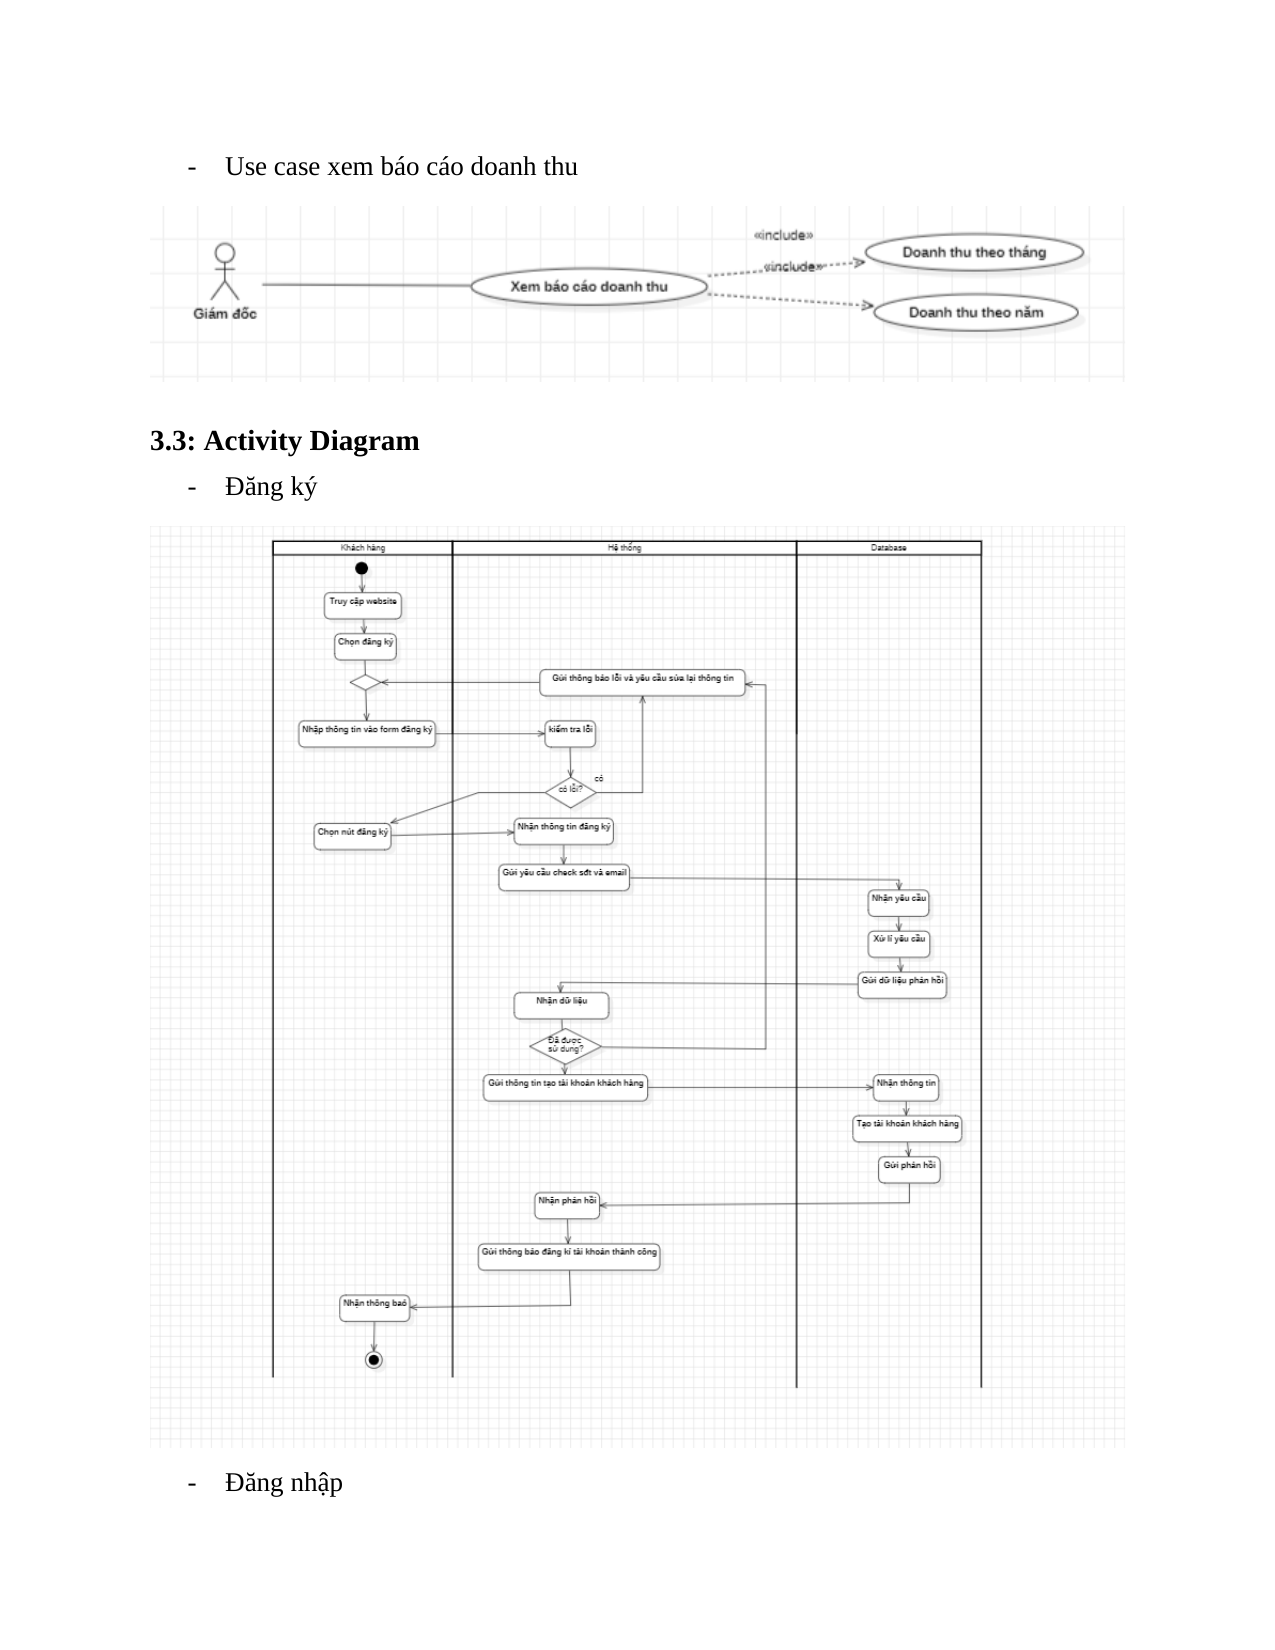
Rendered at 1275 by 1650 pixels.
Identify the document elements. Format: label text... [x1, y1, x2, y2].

list Đăng nhập [187, 1466, 1125, 1497]
picture [150, 206, 1125, 382]
list Use case xem báo cáo doanh thu [187, 150, 1125, 181]
picture [150, 526, 1125, 1448]
list Đăng ký [187, 470, 1125, 501]
subtitle 3.3: Activity Diagram [150, 423, 1125, 457]
